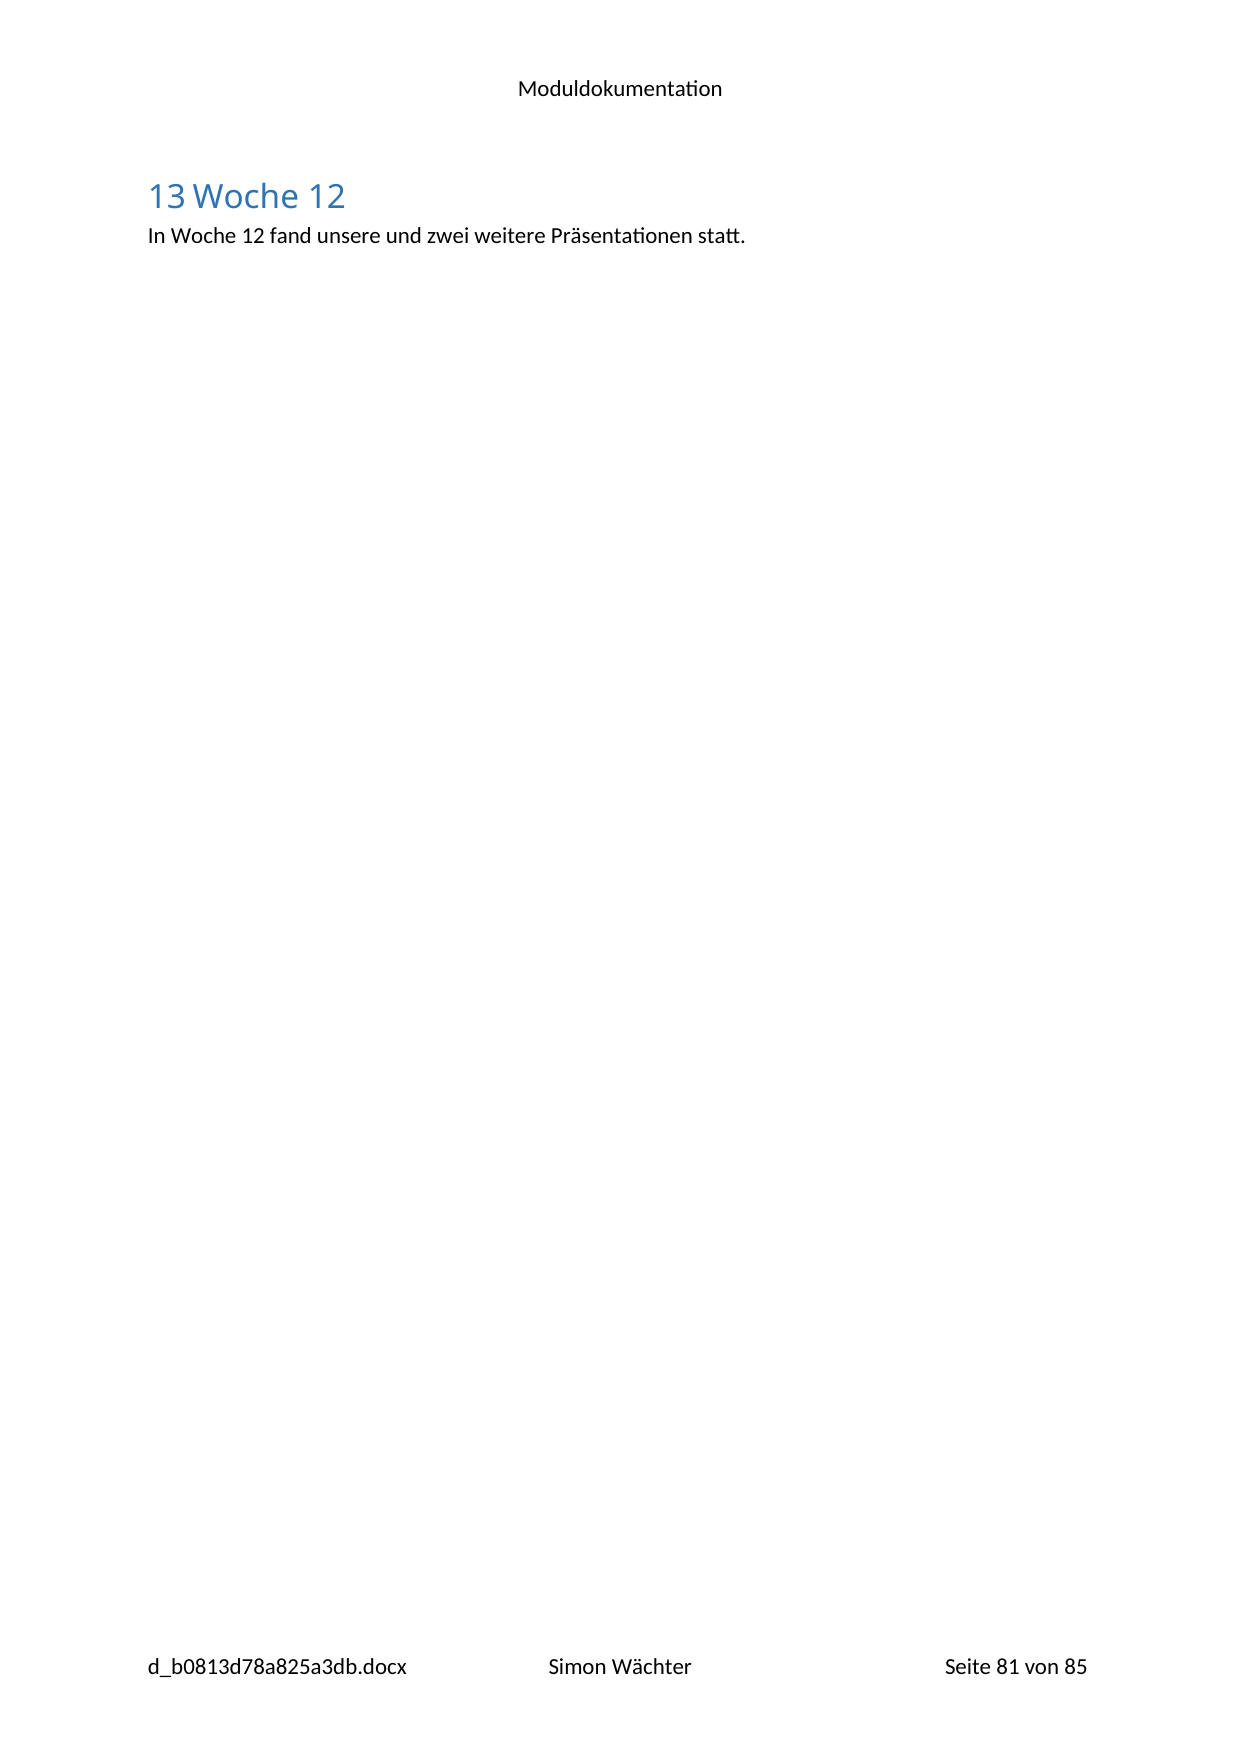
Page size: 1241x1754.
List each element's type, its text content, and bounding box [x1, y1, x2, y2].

text In Woche 12 fand unsere und zwei weitere Präsentationen statt. [148, 222, 1093, 249]
subtitle Woche 12 [148, 173, 1093, 218]
